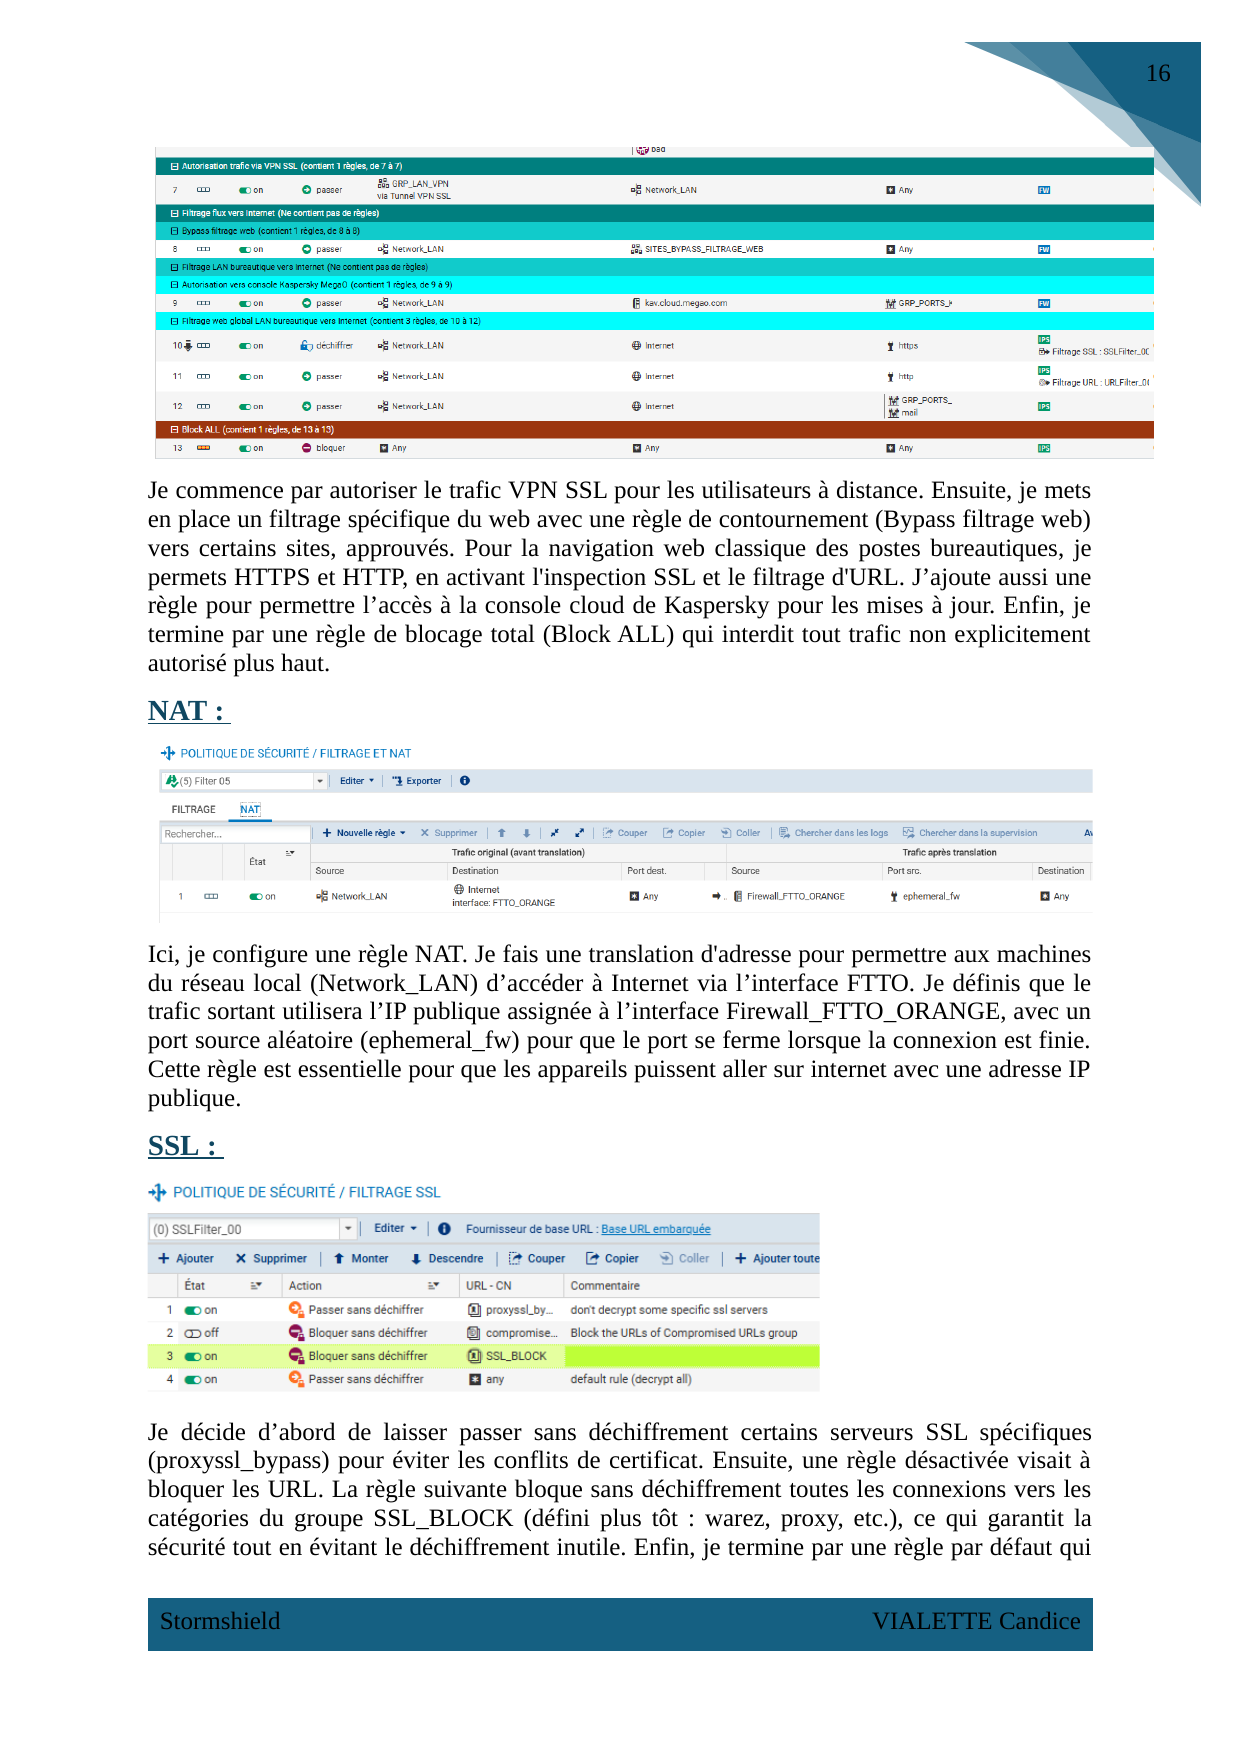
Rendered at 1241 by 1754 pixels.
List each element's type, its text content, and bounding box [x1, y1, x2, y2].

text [148, 1417, 1093, 1561]
picture [147, 42, 1201, 459]
subtitle NAT : [148, 693, 1093, 727]
text Ici, je configure une règle NAT. Je fais une translation d'adresse pour permettre aux machines du réseau local (Network_LAN) d’accéder à Internet via l’interface FTTO. Je définis que le trafic sortant utilisera l’IP publique assignée à l’interface Firewall_FTTO_ORANGE, avec un port source aléatoire (ephemeral_fw) pour que le port se ferme lorsque la connexion est finie. Cette règle est essentielle pour que les appareils puissent aller sur internet avec une adresse IP publique. [148, 939, 1093, 1111]
subtitle SSL : [148, 1128, 1093, 1162]
text Je commence par autoriser le trafic VPN SSL pour les utilisateurs à distance. Ensuite, je mets en place un filtrage spécifique du web avec une règle de contournement (Bypass filtrage web) vers certains sites, approuvés. Pour la navigation web classique des postes bureautiques, je permets HTTPS et HTTP, en activant l'inspection SSL et le filtrage d'URL. J’ajoute aussi une règle pour permettre l’accès à la console cloud de Kaspersky pour les mises à jour. Enfin, je termine par une règle de blocage total (Block ALL) qui interdit tout trafic non explicitement autorisé plus haut. [148, 476, 1093, 677]
picture [147, 1170, 820, 1401]
picture [147, 735, 1093, 923]
